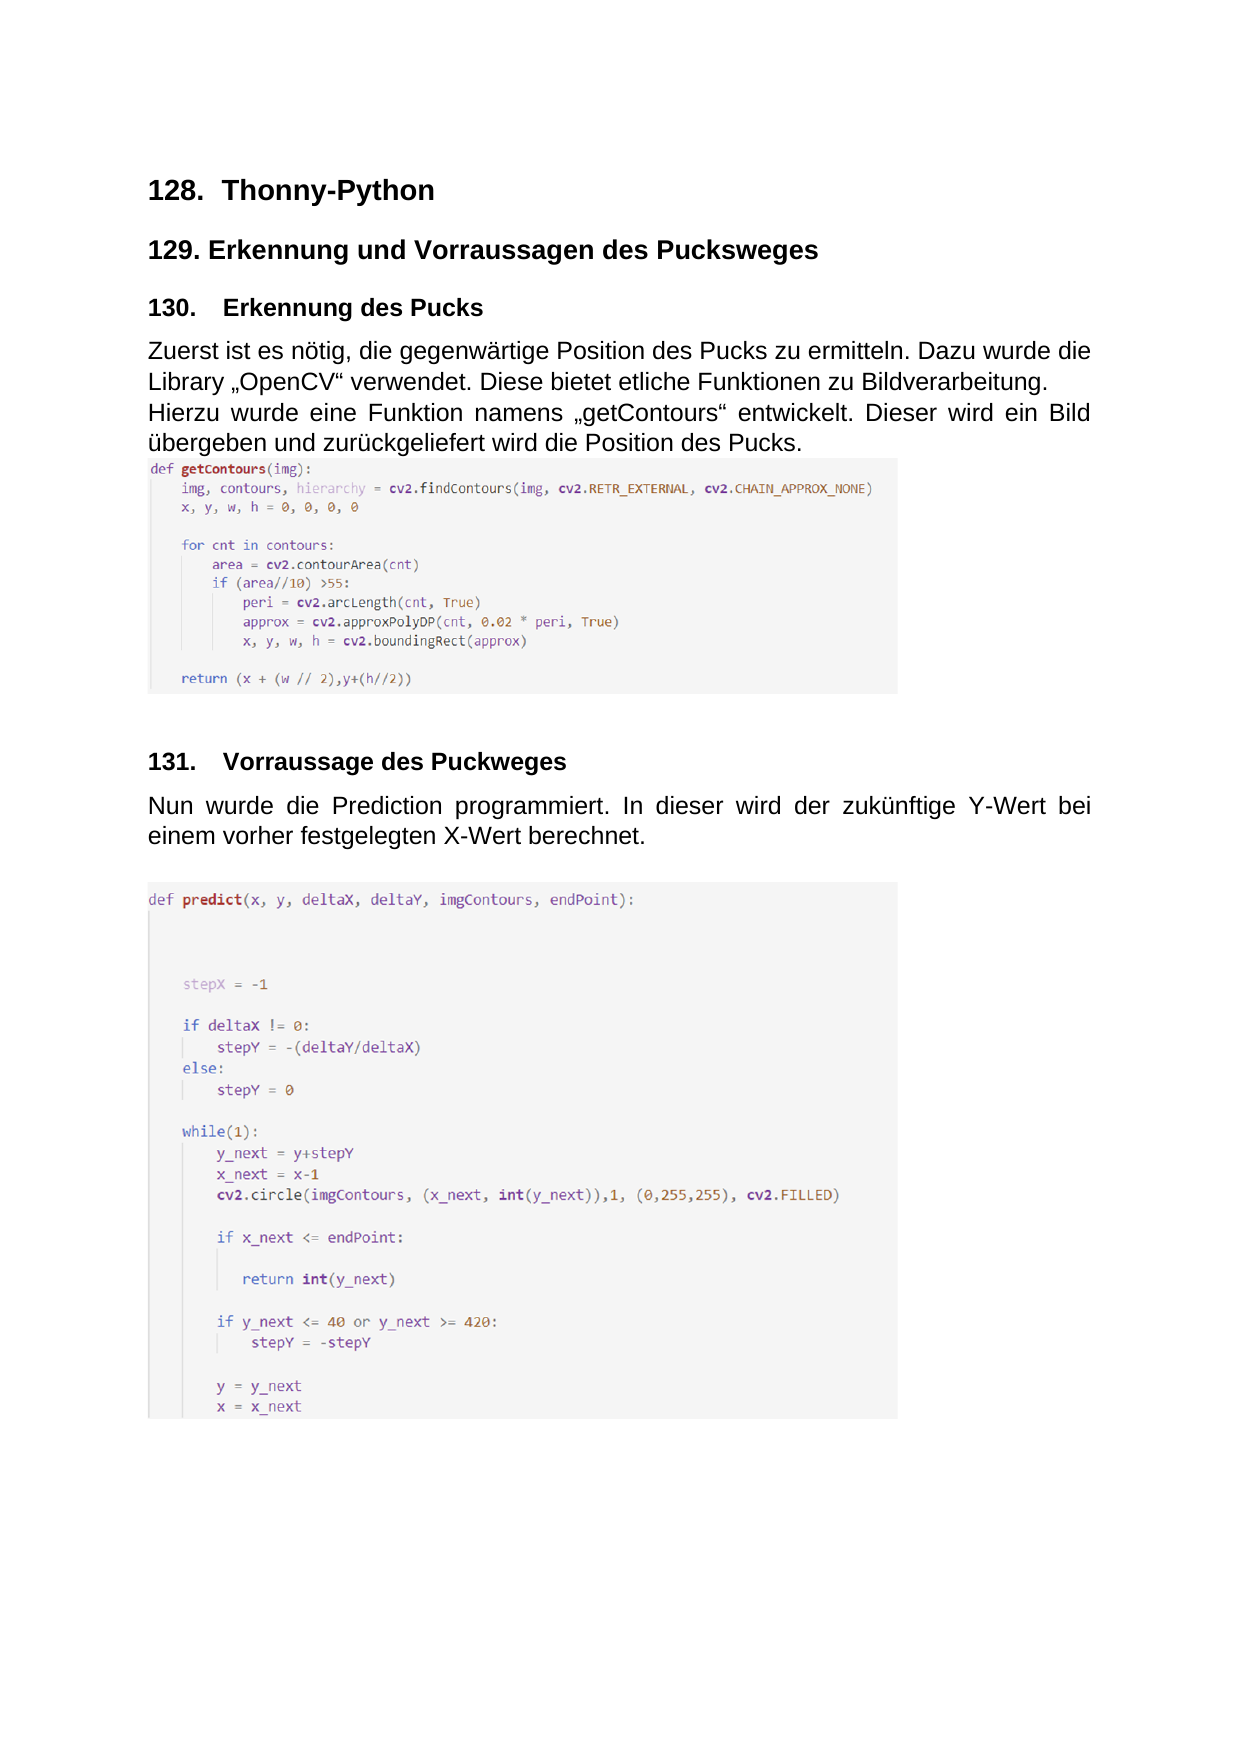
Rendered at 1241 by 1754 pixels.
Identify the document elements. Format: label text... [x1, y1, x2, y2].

subtitle Thonny-Python [148, 173, 1093, 206]
subtitle Erkennung des Pucks [148, 292, 1093, 321]
text Hierzu wurde eine Funktion namens „getContours“ entwickelt. Dieser wird ein Bild übergeben und zurückgeliefert wird die Position des Pucks. [148, 397, 1093, 457]
subtitle Erkennung und Vorraussagen des Pucksweges [148, 234, 1093, 265]
text Nun wurde die Prediction programmiert. In dieser wird der zukünftige Y-Wert bei einem vorher festgelegten X-Wert berechnet. [148, 791, 1093, 850]
subtitle Vorraussage des Puckweges [148, 747, 1093, 776]
text Zuerst ist es nötig, die gegenwärtige Position des Pucks zu ermitteln. Dazu wurde die Library „OpenCV“ verwendet. Diese bietet etliche Funktionen zu Bildverarbeitung. [148, 336, 1093, 396]
picture [147, 882, 898, 1419]
picture [147, 458, 898, 694]
